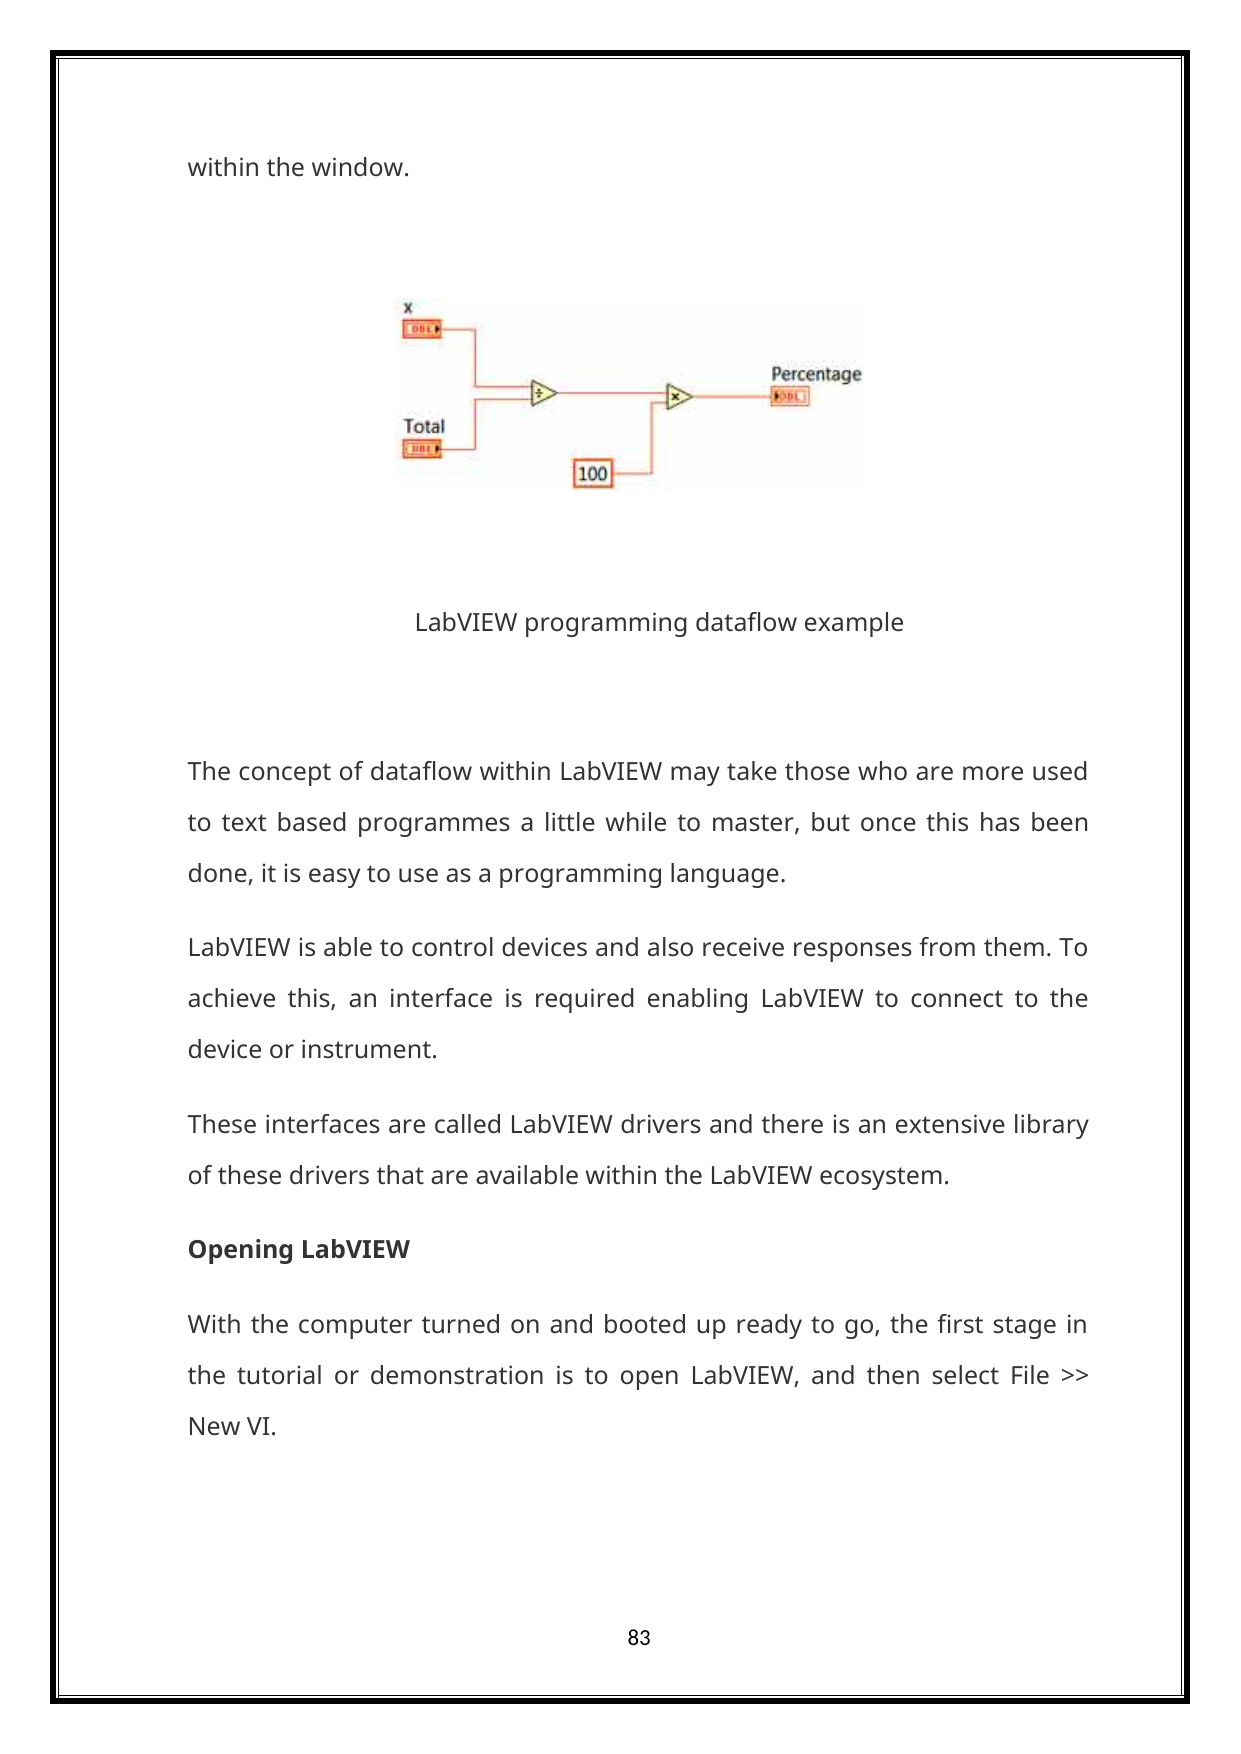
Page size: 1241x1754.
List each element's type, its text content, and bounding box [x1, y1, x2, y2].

text LabVIEW programming dataflow example [187, 604, 1090, 638]
text The concept of dataflow within LabVIEW may take those who are more used to text based programmes a little while to master, but once this has been done, it is easy to use as a programming language. [187, 764, 1090, 818]
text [187, 150, 1090, 184]
text With the computer turned on and booted up ready to go, the first stage in the tutorial or demonstration is to open LabVIEW, and then select File >> New VI. [187, 1307, 1090, 1443]
picture [395, 298, 864, 490]
text LabVIEW is able to control devices and also receive responses from them. To achieve this, an interface is required enabling LabVIEW to connect to the device or instrument. [187, 930, 1090, 1066]
text These interfaces are called LabVIEW drivers and there is an extensive library of these drivers that are available within the LabVIEW ecosystem. [187, 1107, 1090, 1192]
text The concept of dataflow within LabVIEW may take those who are more used to text based programmes a little while to master, but once this has been done, it is easy to use as a programming language. [187, 819, 1090, 889]
subtitle Opening LabVIEW [187, 1232, 1090, 1266]
